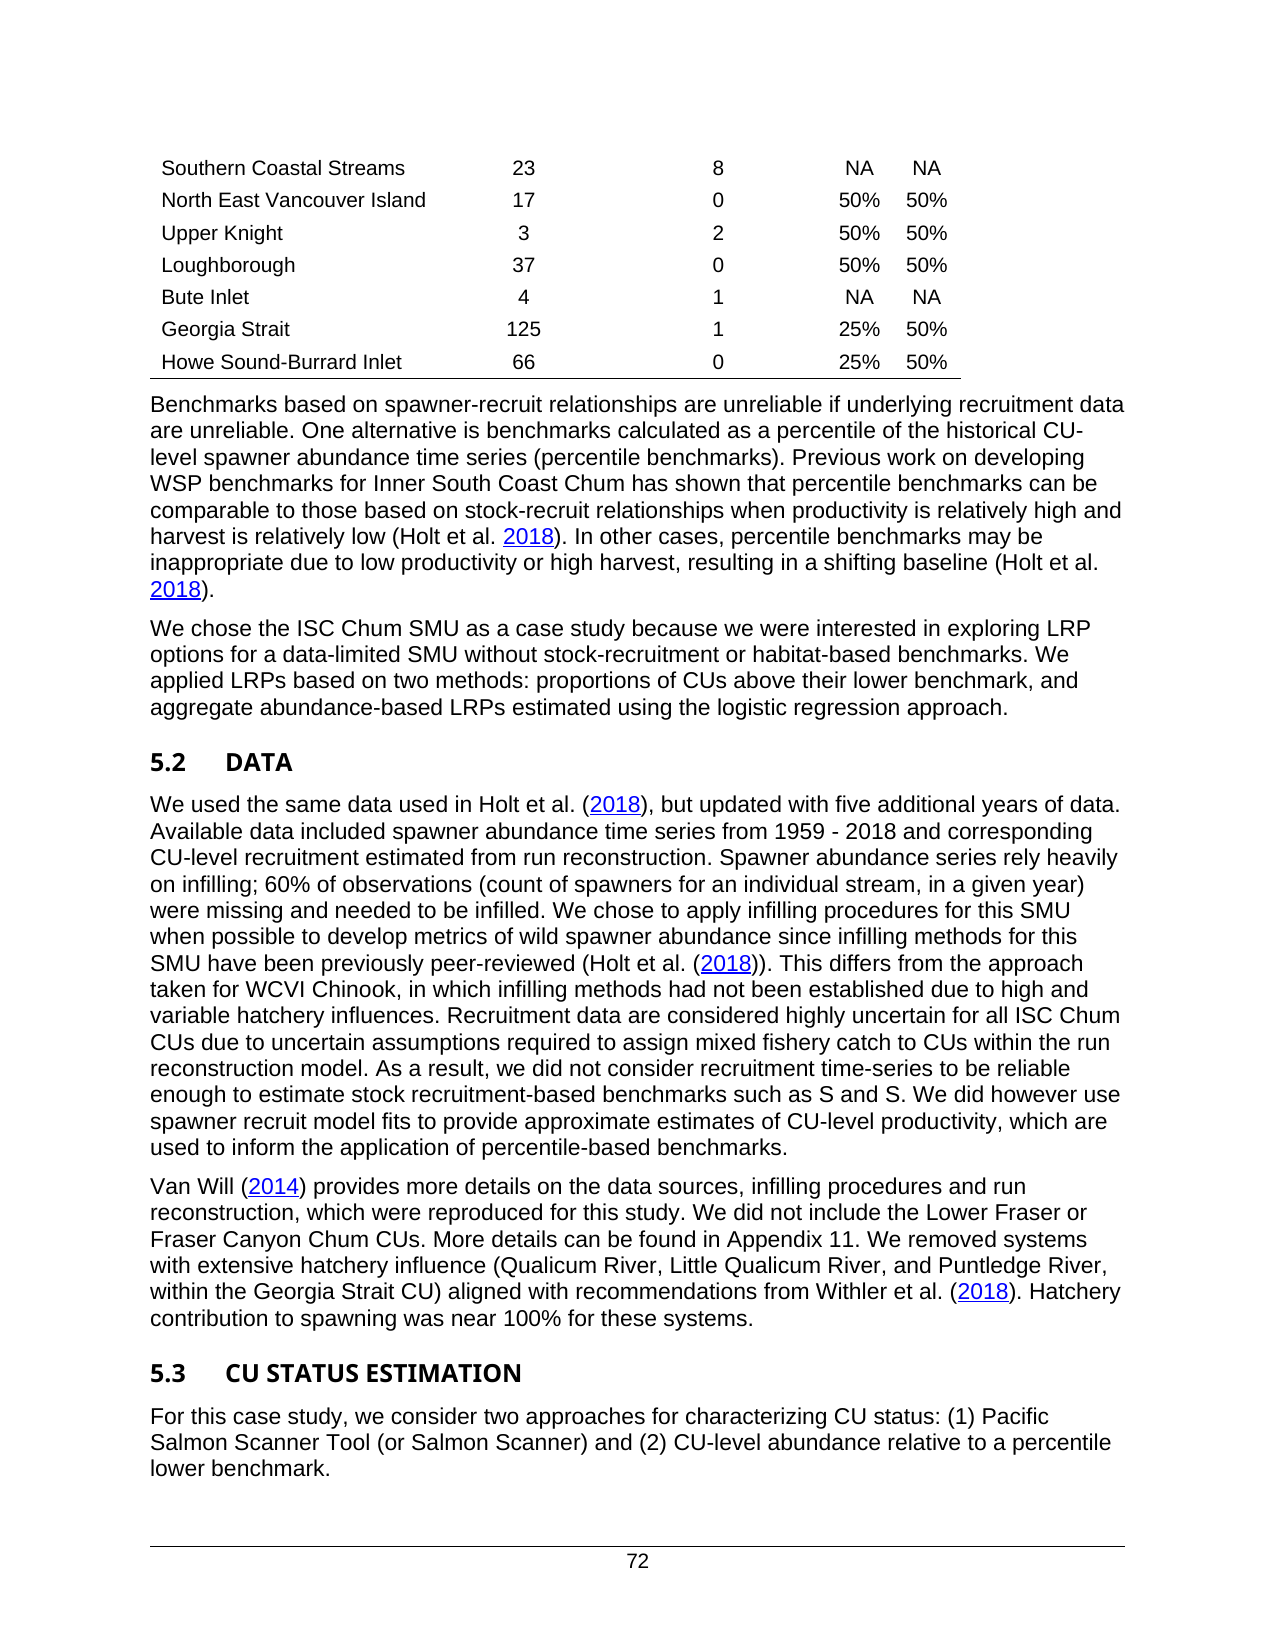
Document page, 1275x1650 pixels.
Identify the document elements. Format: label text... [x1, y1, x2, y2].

table_cell Upper Knight [150, 216, 438, 248]
table_cell 0 [610, 249, 827, 281]
table_cell 0 [610, 184, 827, 216]
table_cell 50% [892, 216, 961, 248]
table_cell 25% [827, 345, 892, 378]
table_cell 50% [827, 216, 892, 248]
table_cell Howe Sound-Burrard Inlet [150, 345, 438, 378]
subtitle 5.3 CU STATUS ESTIMATION [150, 1356, 1125, 1390]
table_cell 2 [610, 216, 827, 248]
table_cell 8 [610, 150, 827, 184]
table_cell 3 [438, 216, 609, 248]
table_cell 50% [892, 345, 961, 378]
table_cell 4 [438, 281, 609, 313]
table_cell 37 [438, 249, 609, 281]
table_cell 1 [610, 281, 827, 313]
table_cell Georgia Strait [150, 313, 438, 345]
table_cell 1 [610, 313, 827, 345]
table_cell 17 [438, 184, 609, 216]
table_cell 50% [827, 249, 892, 281]
table_cell NA [892, 281, 961, 313]
table_cell North East Vancouver Island [150, 184, 438, 216]
table_cell 23 [438, 150, 609, 184]
text For this case study, we consider two approaches for characterizing CU status: (1) Pacific Salmon Scanner Tool (or Salmon Scanner) and (2) CU-level abundance relative to a percentile lower benchmark. [150, 1403, 1125, 1482]
table_cell Bute Inlet [150, 281, 438, 313]
table_cell 50% [892, 184, 961, 216]
table_cell NA [827, 281, 892, 313]
table_cell 125 [438, 313, 609, 345]
table_cell Loughborough [150, 249, 438, 281]
text Van Will (2014) provides more details on the data sources, infilling procedures and run reconstruction, which were reproduced for this study. We did not include the Lower Fraser or Fraser Canyon Chum CUs. More details can be found in Appendix 11. We removed systems with extensive hatchery influence (Qualicum River, Little Qualicum River, and Puntledge River, within the Georgia Strait CU) aligned with recommendations from Withler et al. (2018). Hatchery contribution to spawning was near 100% for these systems. [150, 1173, 1125, 1331]
text Benchmarks based on spawner-recruit relationships are unreliable if underlying recruitment data are unreliable. One alternative is benchmarks calculated as a percentile of the historical CU-level spawner abundance time series (percentile benchmarks). Previous work on developing WSP benchmarks for Inner South Coast Chum has shown that percentile benchmarks can be comparable to those based on stock-recruit relationships when productivity is relatively high and harvest is relatively low (Holt et al. 2018). In other cases, percentile benchmarks may be inappropriate due to low productivity or high harvest, resulting in a shifting baseline (Holt et al. 2018). [150, 391, 1125, 602]
table_cell NA [827, 150, 892, 184]
table_cell 66 [438, 345, 609, 378]
subtitle 5.2 DATA [150, 745, 1125, 779]
table_cell Southern Coastal Streams [150, 150, 438, 184]
table_cell 50% [827, 184, 892, 216]
table_cell 25% [827, 313, 892, 345]
table_cell 50% [892, 313, 961, 345]
text We chose the ISC Chum SMU as a case study because we were interested in exploring LRP options for a data-limited SMU without stock-recruitment or habitat-based benchmarks. We applied LRPs based on two methods: proportions of CUs above their lower benchmark, and aggregate abundance-based LRPs estimated using the logistic regression approach. [150, 614, 1125, 720]
table_cell NA [892, 150, 961, 184]
text We used the same data used in Holt et al. (2018), but updated with five additional years of data. Available data included spawner abundance time series from 1959 - 2018 and corresponding CU-level recruitment estimated from run reconstruction. Spawner abundance series rely heavily on infilling; 60% of observations (count of spawners for an individual stream, in a given year) were missing and needed to be infilled. We chose to apply infilling procedures for this SMU when possible to develop metrics of wild spawner abundance since infilling methods for this SMU have been previously peer-reviewed (Holt et al. (2018)). This differs from the approach taken for WCVI Chinook, in which infilling methods had not been established due to high and variable hatchery influences. Recruitment data are considered highly uncertain for all ISC Chum CUs due to uncertain assumptions required to assign mixed fishery catch to CUs within the run reconstruction model. As a result, we did not consider recruitment time-series to be reliable enough to estimate stock recruitment-based benchmarks such as S and S. We did however use spawner recruit model fits to provide approximate estimates of CU-level productivity, which are used to inform the application of percentile-based benchmarks. [150, 791, 1125, 1160]
table_cell 50% [892, 249, 961, 281]
table_cell 0 [610, 345, 827, 378]
